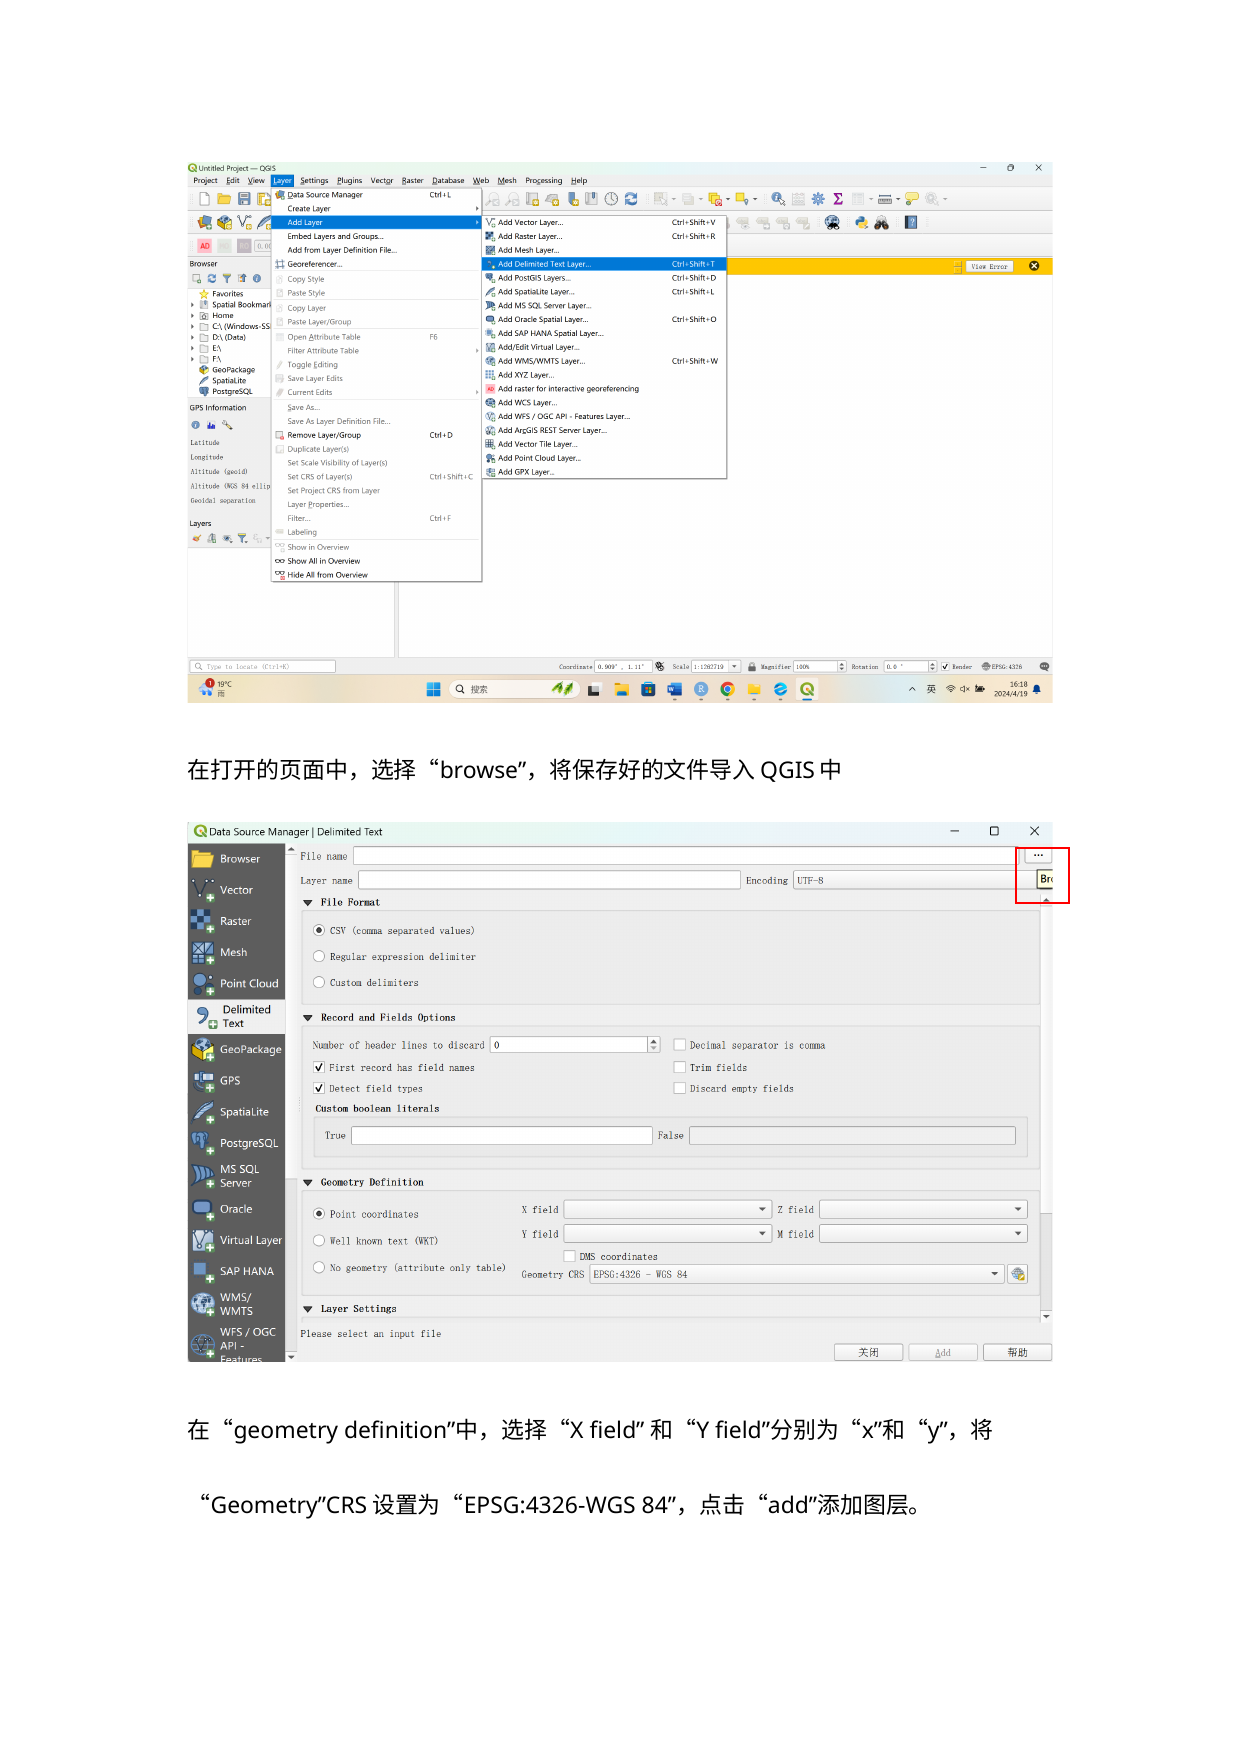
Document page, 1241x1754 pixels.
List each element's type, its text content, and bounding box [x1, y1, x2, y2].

text 在“geometry definition”中，选择“X field” 和“Y field”分别为“x”和“y”，将“Geometry”CRS设置为“EPSG:4326-WGS 84”，点击“add”添加图层。 [187, 1396, 1053, 1536]
picture [187, 822, 1053, 1362]
picture [187, 162, 1053, 703]
text 在打开的页面中，选择“browse”，将保存好的文件导入QGIS中 [187, 736, 1053, 801]
picture [1017, 849, 1053, 902]
